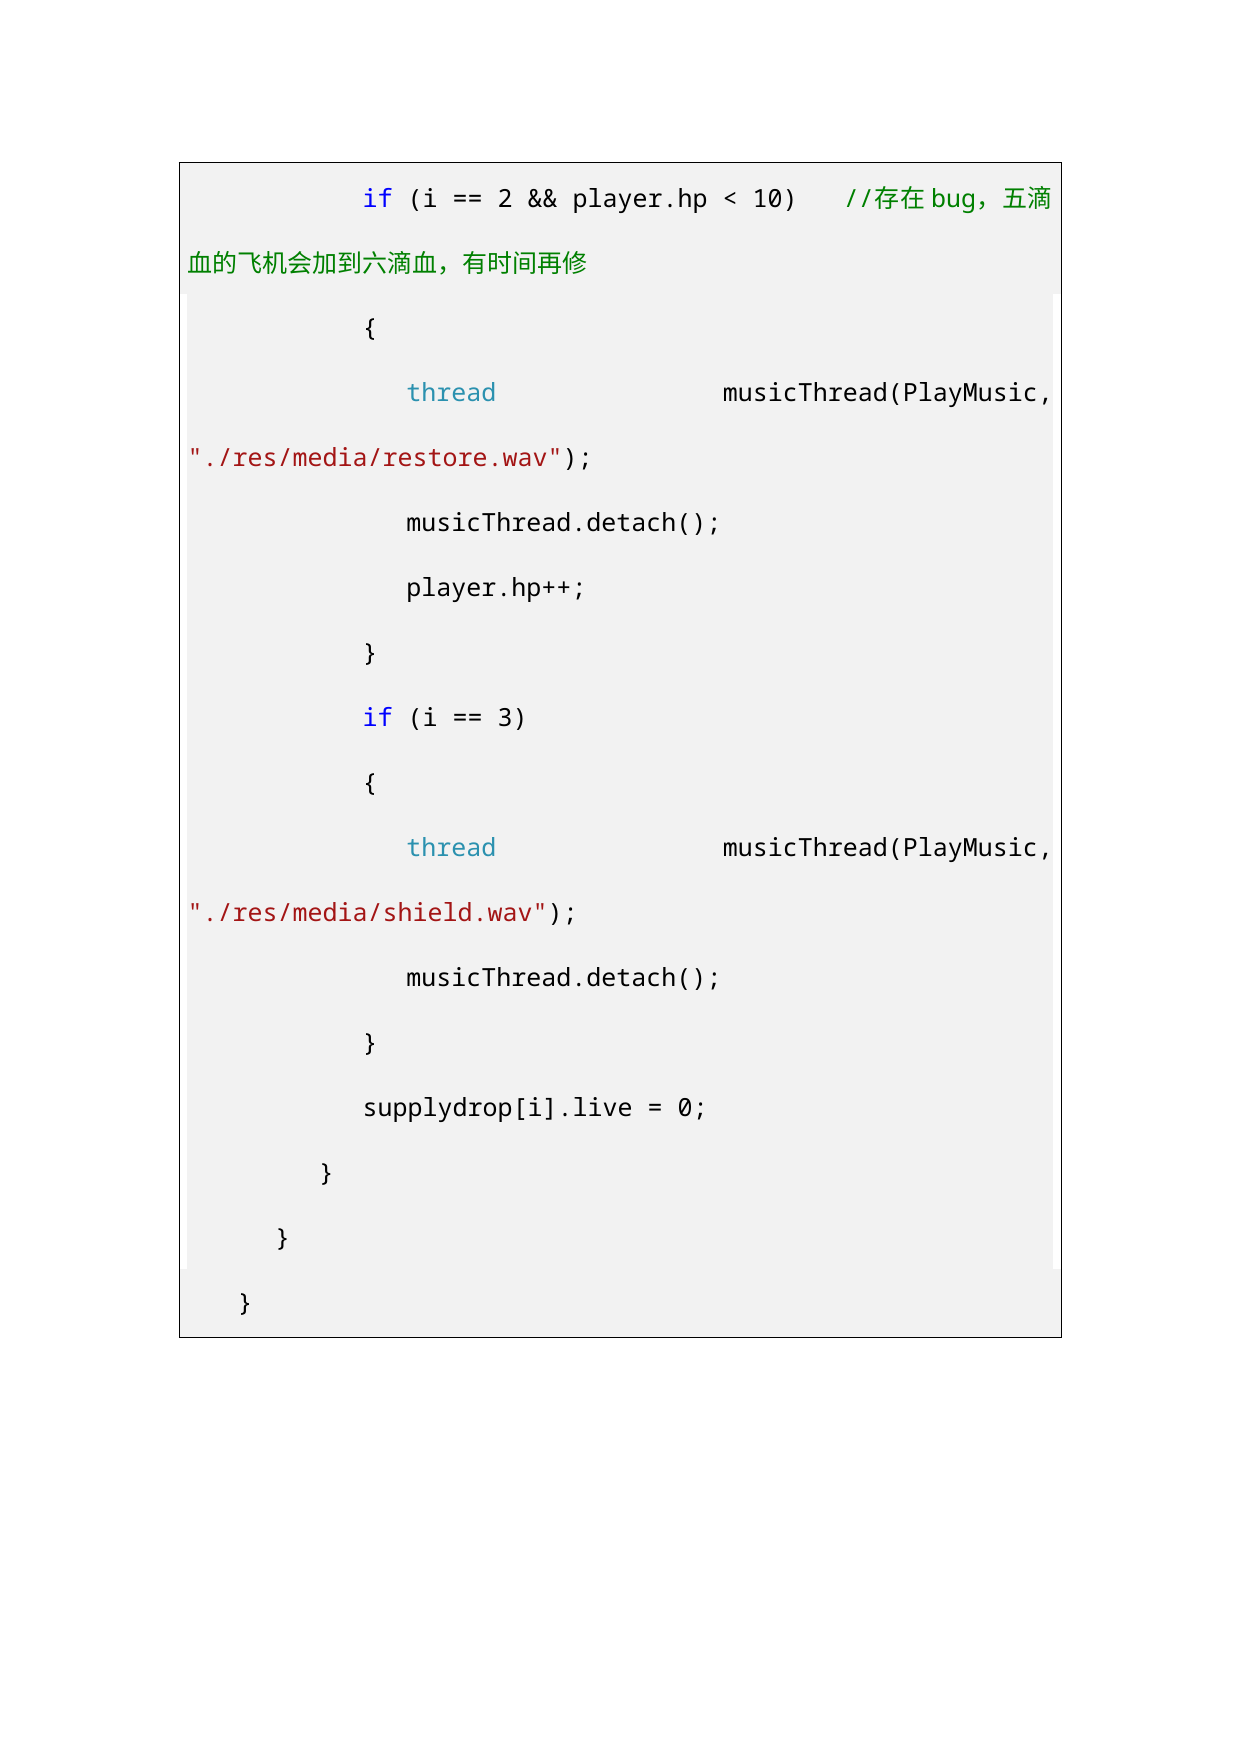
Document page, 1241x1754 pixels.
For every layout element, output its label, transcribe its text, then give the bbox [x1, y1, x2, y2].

text player.hp++; [187, 554, 1053, 619]
text { [187, 294, 1053, 359]
text } [187, 1009, 1053, 1074]
text } [187, 619, 1053, 684]
text if (i == 2 && player.hp < 10) //存在bug，五滴血的飞机会加到六滴血，有时间再修 [180, 163, 1061, 294]
text musicThread.detach(); [187, 944, 1053, 1009]
text } [180, 1267, 1061, 1337]
text } [187, 1139, 1053, 1204]
text thread musicThread(PlayMusic, "./res/media/restore.wav"); [187, 359, 1053, 489]
text if (i == 3) [187, 684, 1053, 749]
text thread musicThread(PlayMusic, "./res/media/shield.wav"); [187, 814, 1053, 944]
text } [187, 1204, 1053, 1267]
text musicThread.detach(); [187, 489, 1053, 554]
text { [187, 749, 1053, 814]
text supplydrop[i].live = 0; [187, 1074, 1053, 1139]
